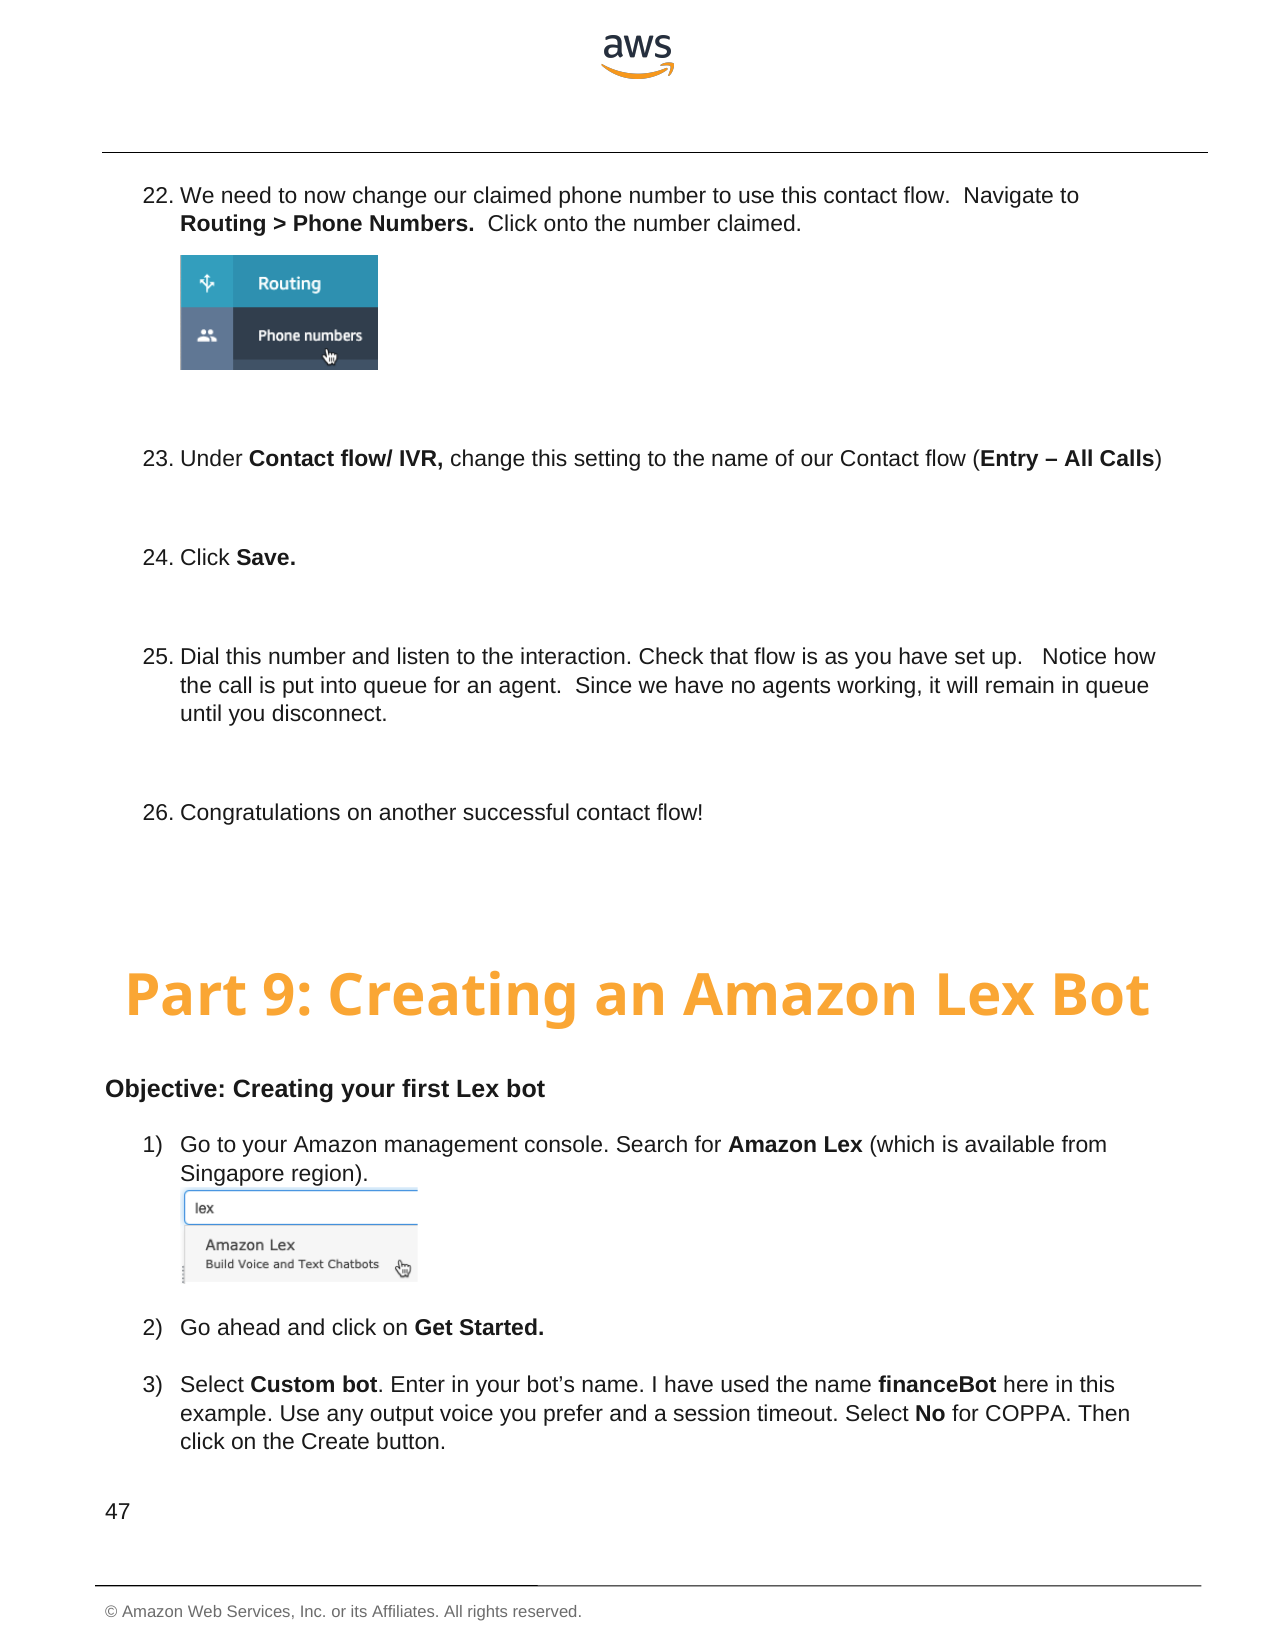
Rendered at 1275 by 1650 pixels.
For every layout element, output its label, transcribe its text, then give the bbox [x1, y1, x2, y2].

subtitle Objective: Creating your first Lex bot [105, 1073, 1170, 1131]
list We need to now change our claimed phone number to use this contact flow. Navigate to Routing > Phone Numbers. Click onto the number claimed. [142, 182, 1170, 236]
list Congratulations on another successful contact flow! [142, 799, 1170, 826]
list Go ahead and click on Get Started. [142, 1314, 1170, 1341]
list Click Save. [142, 544, 1170, 570]
list Go to your Amazon management console. Search for Amazon Lex (which is available from Singapore region). [142, 1131, 1170, 1186]
subtitle Part 9: Creating an Amazon Lex Bot [105, 953, 1170, 1032]
picture [180, 1187, 418, 1284]
picture [180, 255, 378, 370]
list Under Contact flow/ IVR, change this setting to the name of our Contact flow (Entry – All Calls) [142, 445, 1170, 471]
list Dial this number and listen to the interaction. Check that flow is as you have set up. Notice how the call is put into queue for an agent. Since we have no agents working, it will remain in queue until you disconnect. [142, 643, 1170, 726]
picture [601, 35, 674, 79]
list Select Custom bot. Enter in your bot’s name. I have used the name financeBot here in this example. Use any output voice you prefer and a session timeout. Select No for COPPA. Then click on the Create button. [142, 1371, 1170, 1454]
